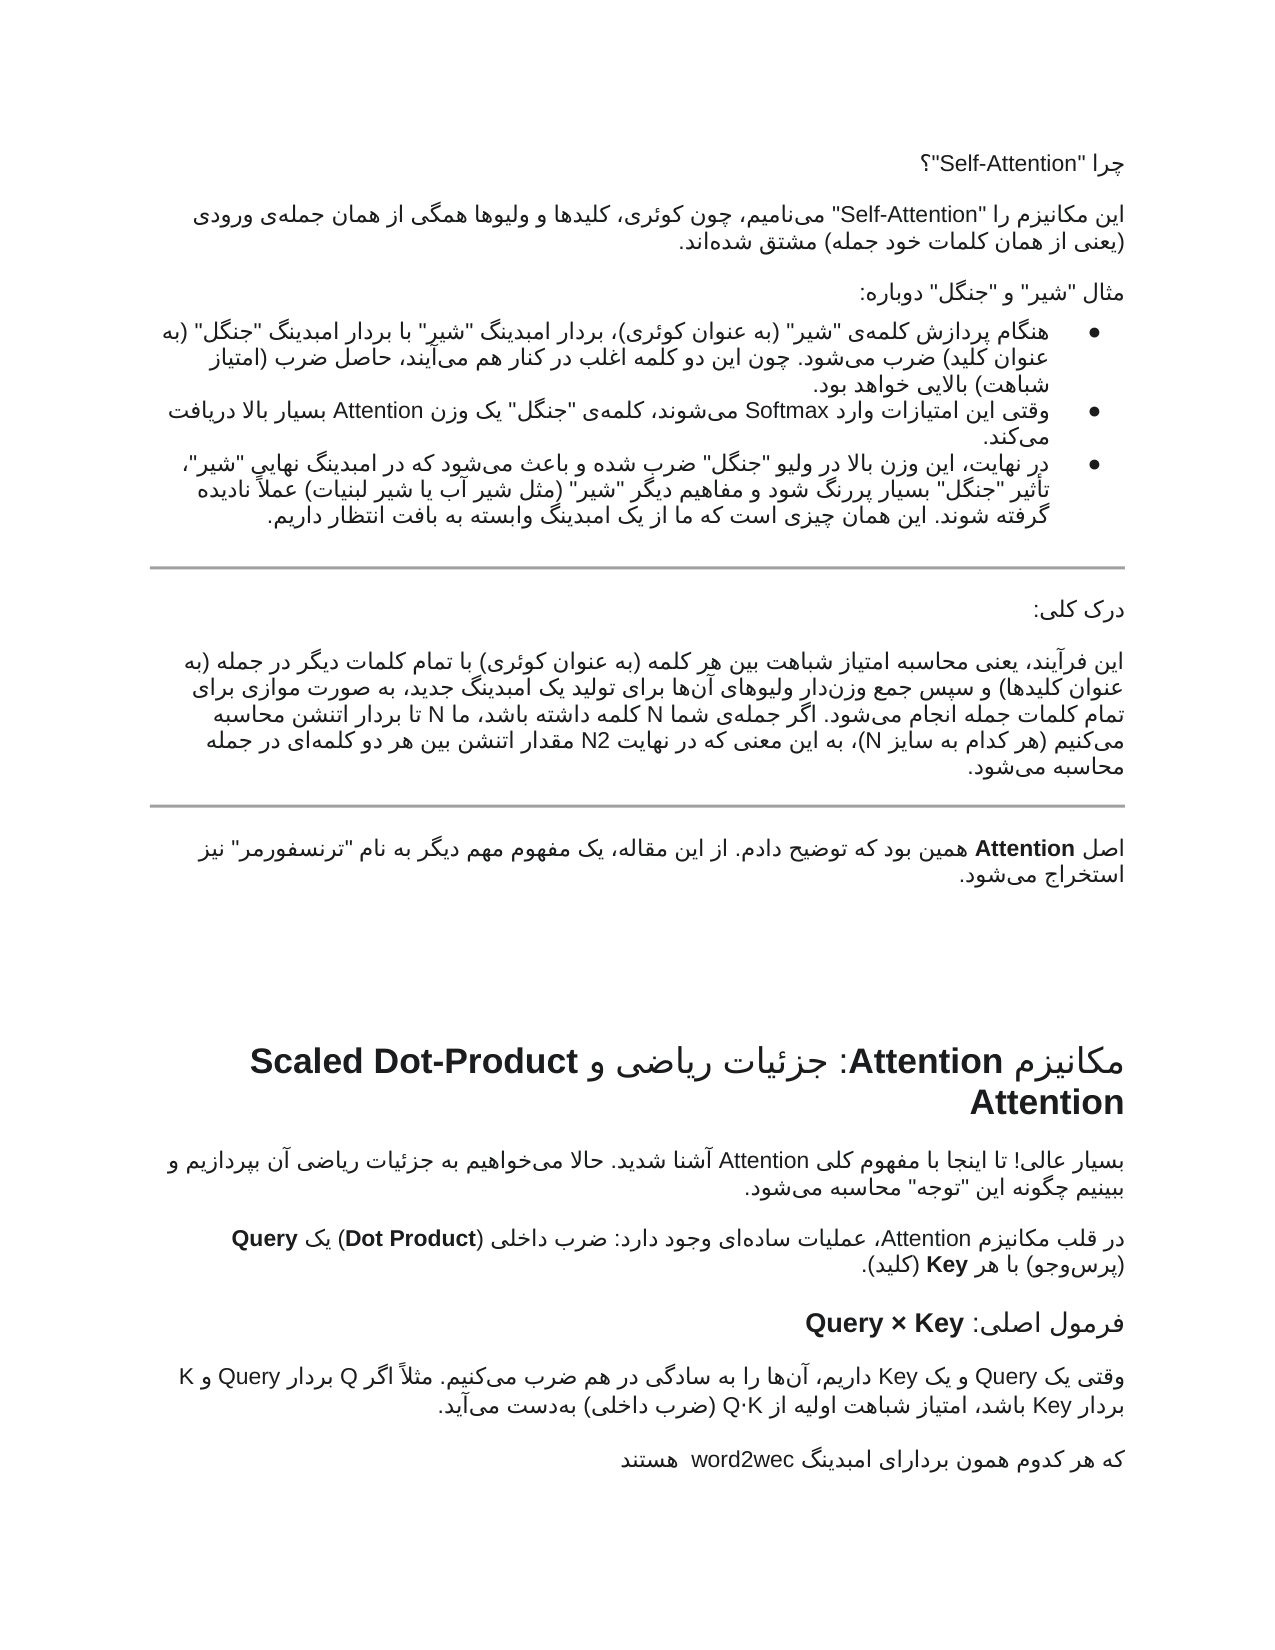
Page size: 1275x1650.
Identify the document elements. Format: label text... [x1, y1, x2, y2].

text این مکانیزم را "Self-Attention" می‌نامیم، چون کوئری، کلیدها و ولیوها همگی از همان جمله‌ی ورودی (یعنی از همان کلمات خود جمله) مشتق شده‌اند. [150, 201, 1125, 254]
subtitle فرمول اصلی: Query × Key [150, 1307, 1125, 1338]
text بسیار عالی! تا اینجا با مفهوم کلی Attention آشنا شدید. حالا می‌خواهیم به جزئیات ریاضی آن بپردازیم و ببینیم چگونه این "توجه" محاسبه می‌شود. [150, 1147, 1125, 1200]
text این فرآیند، یعنی محاسبه امتیاز شباهت بین هر کلمه (به عنوان کوئری) با تمام کلمات دیگر در جمله (به عنوان کلیدها) و سپس جمع وزن‌دار ولیوهای آن‌ها برای تولید یک امبدینگ جدید، به صورت موازی برای تمام کلمات جمله انجام می‌شود. اگر جمله‌ی شما N کلمه داشته باشد، ما N تا بردار اتنشن محاسبه می‌کنیم (هر کدام به سایز N)، به این معنی که در نهایت N2 مقدار اتنشن بین هر دو کلمه‌ای در جمله محاسبه می‌شود. [150, 648, 1125, 779]
subtitle مکانیزم Attention: جزئیات ریاضی و Scaled Dot-Product Attention [150, 1041, 1125, 1122]
text چرا "Self-Attention"؟ [150, 150, 1125, 176]
list در نهایت، این وزن بالا در ولیو "جنگل" ضرب شده و باعث می‌شود که در امبدینگ نهایی "شیر"، تأثیر "جنگل" بسیار پررنگ شود و مفاهیم دیگر "شیر" (مثل شیر آب یا شیر لبنیات) عملاً نادیده گرفته شوند. این همان چیزی است که ما از یک امبدینگ وابسته به بافت انتظار داریم. [150, 450, 1094, 529]
text وقتی یک Query و یک Key داریم، آن‌ها را به سادگی در هم ضرب می‌کنیم. مثلاً اگر Q بردار Query و K بردار Key باشد، امتیاز شباهت اولیه از Q⋅K (ضرب داخلی) به‌دست می‌آید. [150, 1363, 1125, 1421]
list هنگام پردازش کلمه‌ی "شیر" (به عنوان کوئری)، بردار امبدینگ "شیر" با بردار امبدینگ "جنگل" (به عنوان کلید) ضرب می‌شود. چون این دو کلمه اغلب در کنار هم می‌آیند، حاصل ضرب (امتیاز شباهت) بالایی خواهد بود. [150, 318, 1094, 397]
text در قلب مکانیزم Attention، عملیات ساده‌ای وجود دارد: ضرب داخلی (Dot Product) یک Query (پرس‌وجو) با هر Key (کلید). [150, 1225, 1125, 1277]
text که هر کدوم همون بردارای امبدینگ word2wec هستند [150, 1446, 1125, 1472]
list وقتی این امتیازات وارد Softmax می‌شوند، کلمه‌ی "جنگل" یک وزن Attention بسیار بالا دریافت می‌کند. [150, 397, 1094, 450]
text مثال "شیر" و "جنگل" دوباره: [150, 279, 1125, 305]
text اصل Attention همین بود که توضیح دادم. از این مقاله، یک مفهوم مهم دیگر به نام "ترنسفورمر" نیز استخراج می‌شود. [150, 835, 1125, 887]
text درک کلی: [150, 596, 1125, 623]
